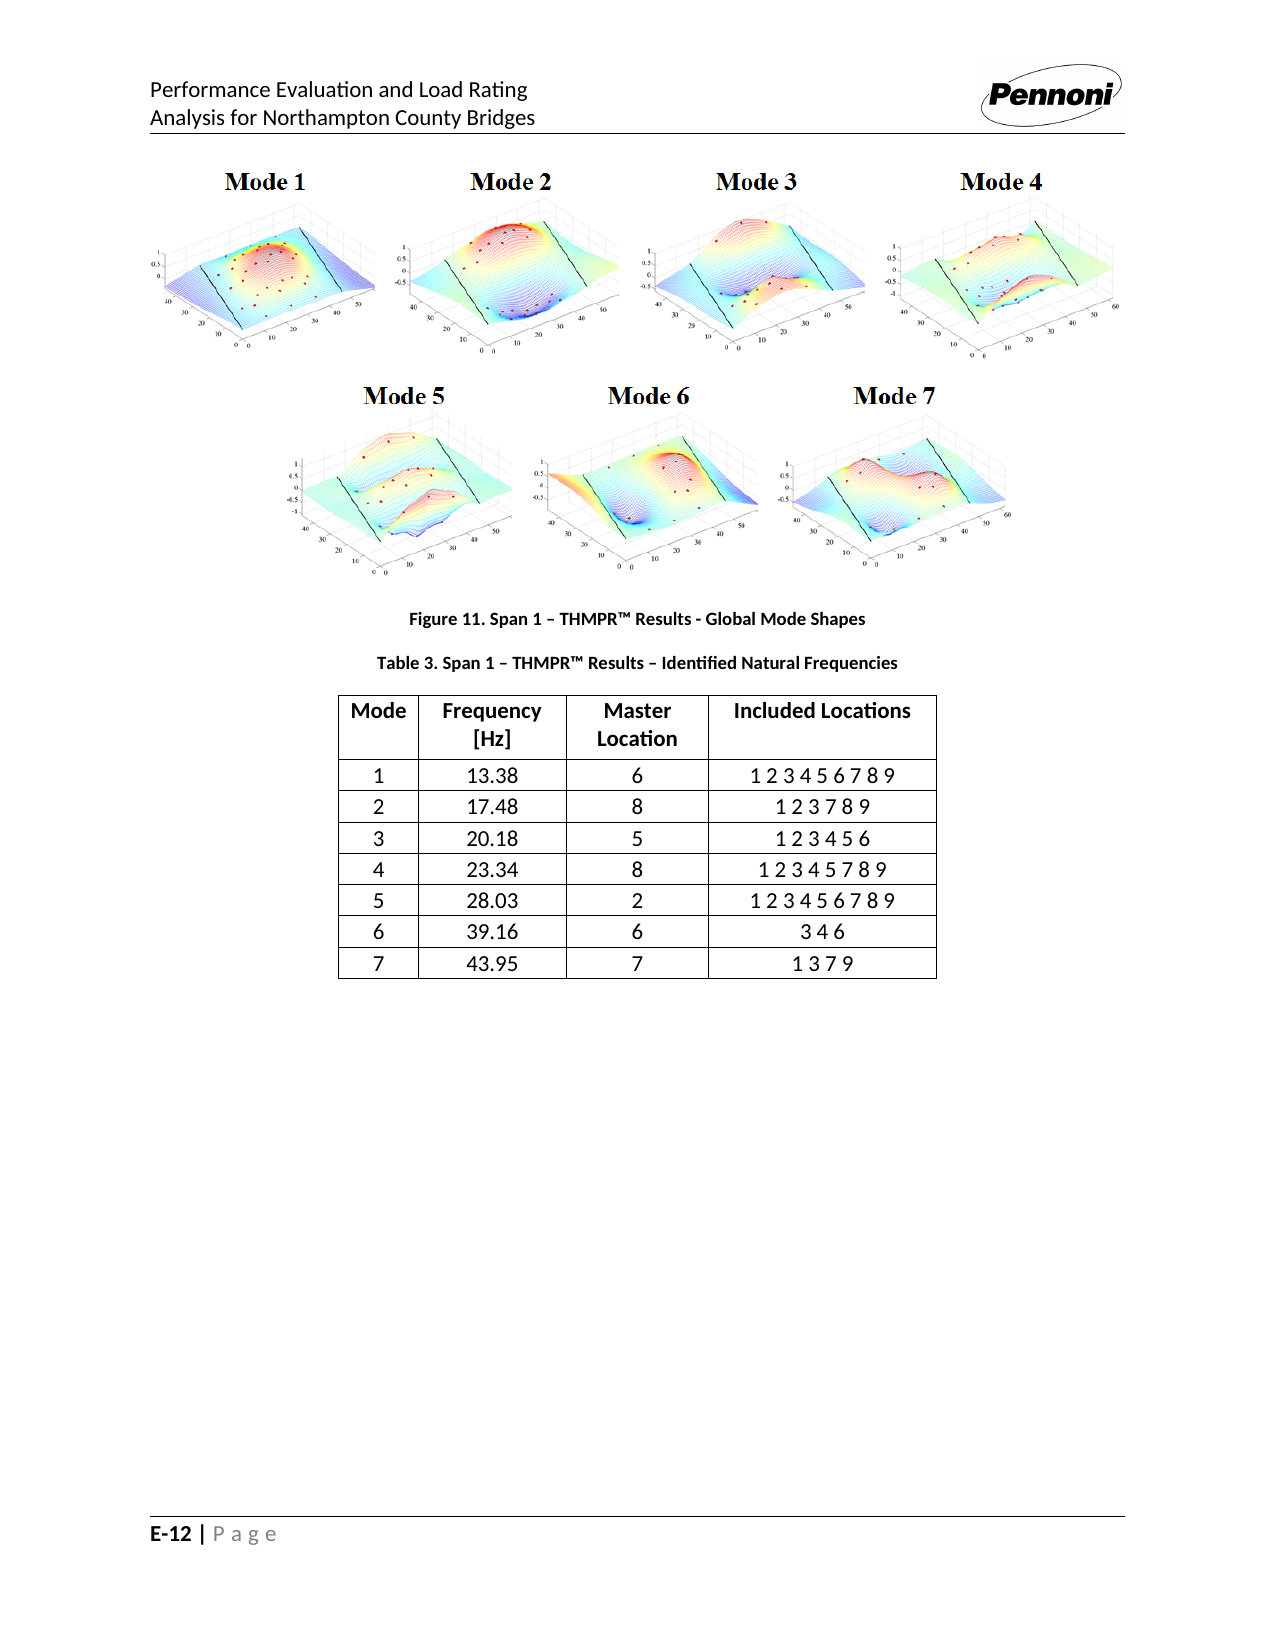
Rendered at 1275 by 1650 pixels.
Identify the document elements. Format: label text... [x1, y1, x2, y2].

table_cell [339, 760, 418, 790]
picture [150, 162, 1125, 587]
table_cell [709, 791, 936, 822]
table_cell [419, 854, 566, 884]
text Figure 11. Span 1 – THMPR™ Results - Global Mode Shapes [150, 608, 1125, 631]
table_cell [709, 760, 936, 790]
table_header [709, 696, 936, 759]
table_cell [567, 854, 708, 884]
picture [976, 61, 1125, 132]
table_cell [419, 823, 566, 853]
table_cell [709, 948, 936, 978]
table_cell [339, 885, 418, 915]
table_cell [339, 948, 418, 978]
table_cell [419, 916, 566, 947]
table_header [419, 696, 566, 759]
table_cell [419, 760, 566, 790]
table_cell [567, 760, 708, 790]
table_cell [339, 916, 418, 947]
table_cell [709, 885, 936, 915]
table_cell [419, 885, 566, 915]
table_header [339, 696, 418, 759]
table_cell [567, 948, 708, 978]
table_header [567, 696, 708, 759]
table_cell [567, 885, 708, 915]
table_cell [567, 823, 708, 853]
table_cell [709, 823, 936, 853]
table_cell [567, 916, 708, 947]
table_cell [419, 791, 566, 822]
text Table 3. Span 1 – THMPR™ Results – Identified Natural Frequencies [150, 651, 1125, 674]
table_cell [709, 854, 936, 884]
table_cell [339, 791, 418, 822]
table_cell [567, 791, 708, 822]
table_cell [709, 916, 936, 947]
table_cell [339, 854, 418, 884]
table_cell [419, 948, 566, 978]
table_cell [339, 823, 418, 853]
